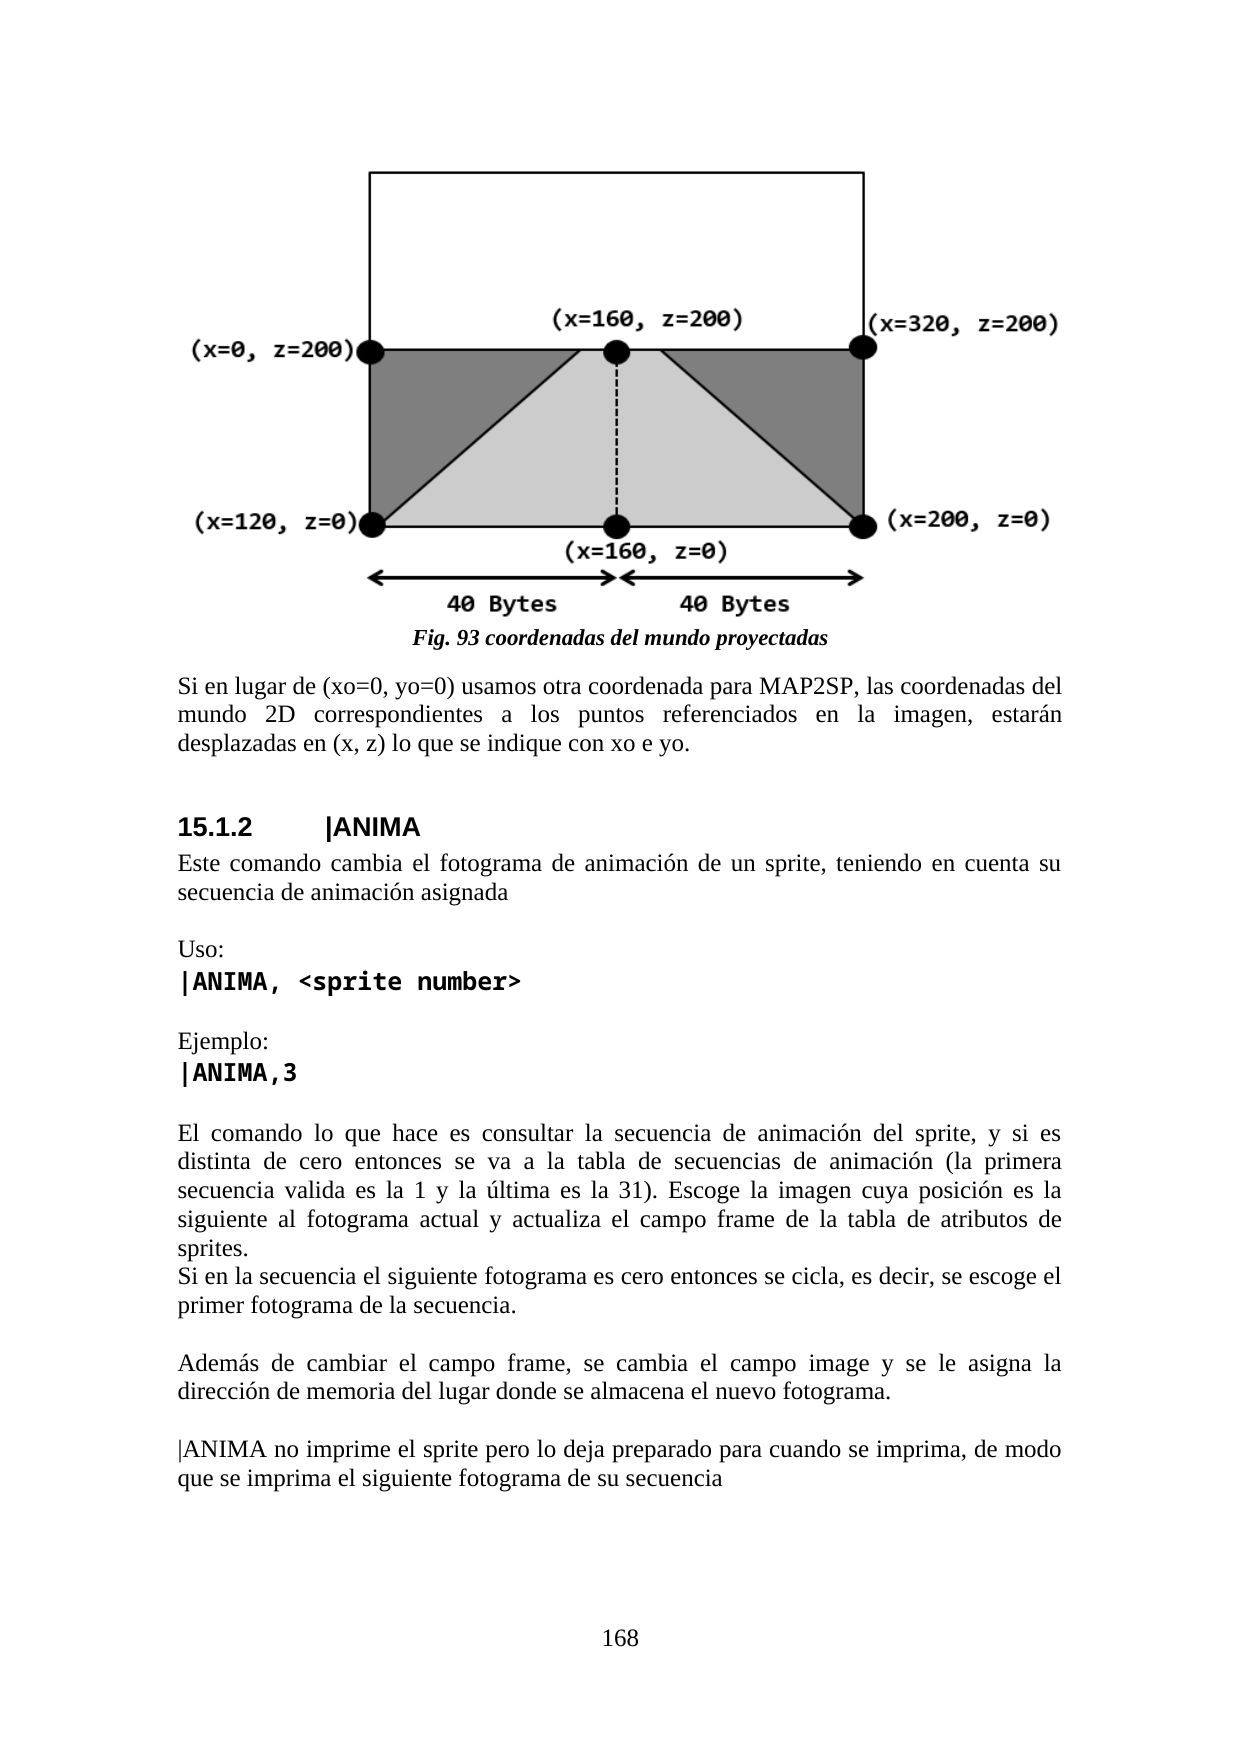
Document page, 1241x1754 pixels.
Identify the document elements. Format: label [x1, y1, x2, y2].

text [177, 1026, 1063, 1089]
picture [177, 147, 1063, 624]
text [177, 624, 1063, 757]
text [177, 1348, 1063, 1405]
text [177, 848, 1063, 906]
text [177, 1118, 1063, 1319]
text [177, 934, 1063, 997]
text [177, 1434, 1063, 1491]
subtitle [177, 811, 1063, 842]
